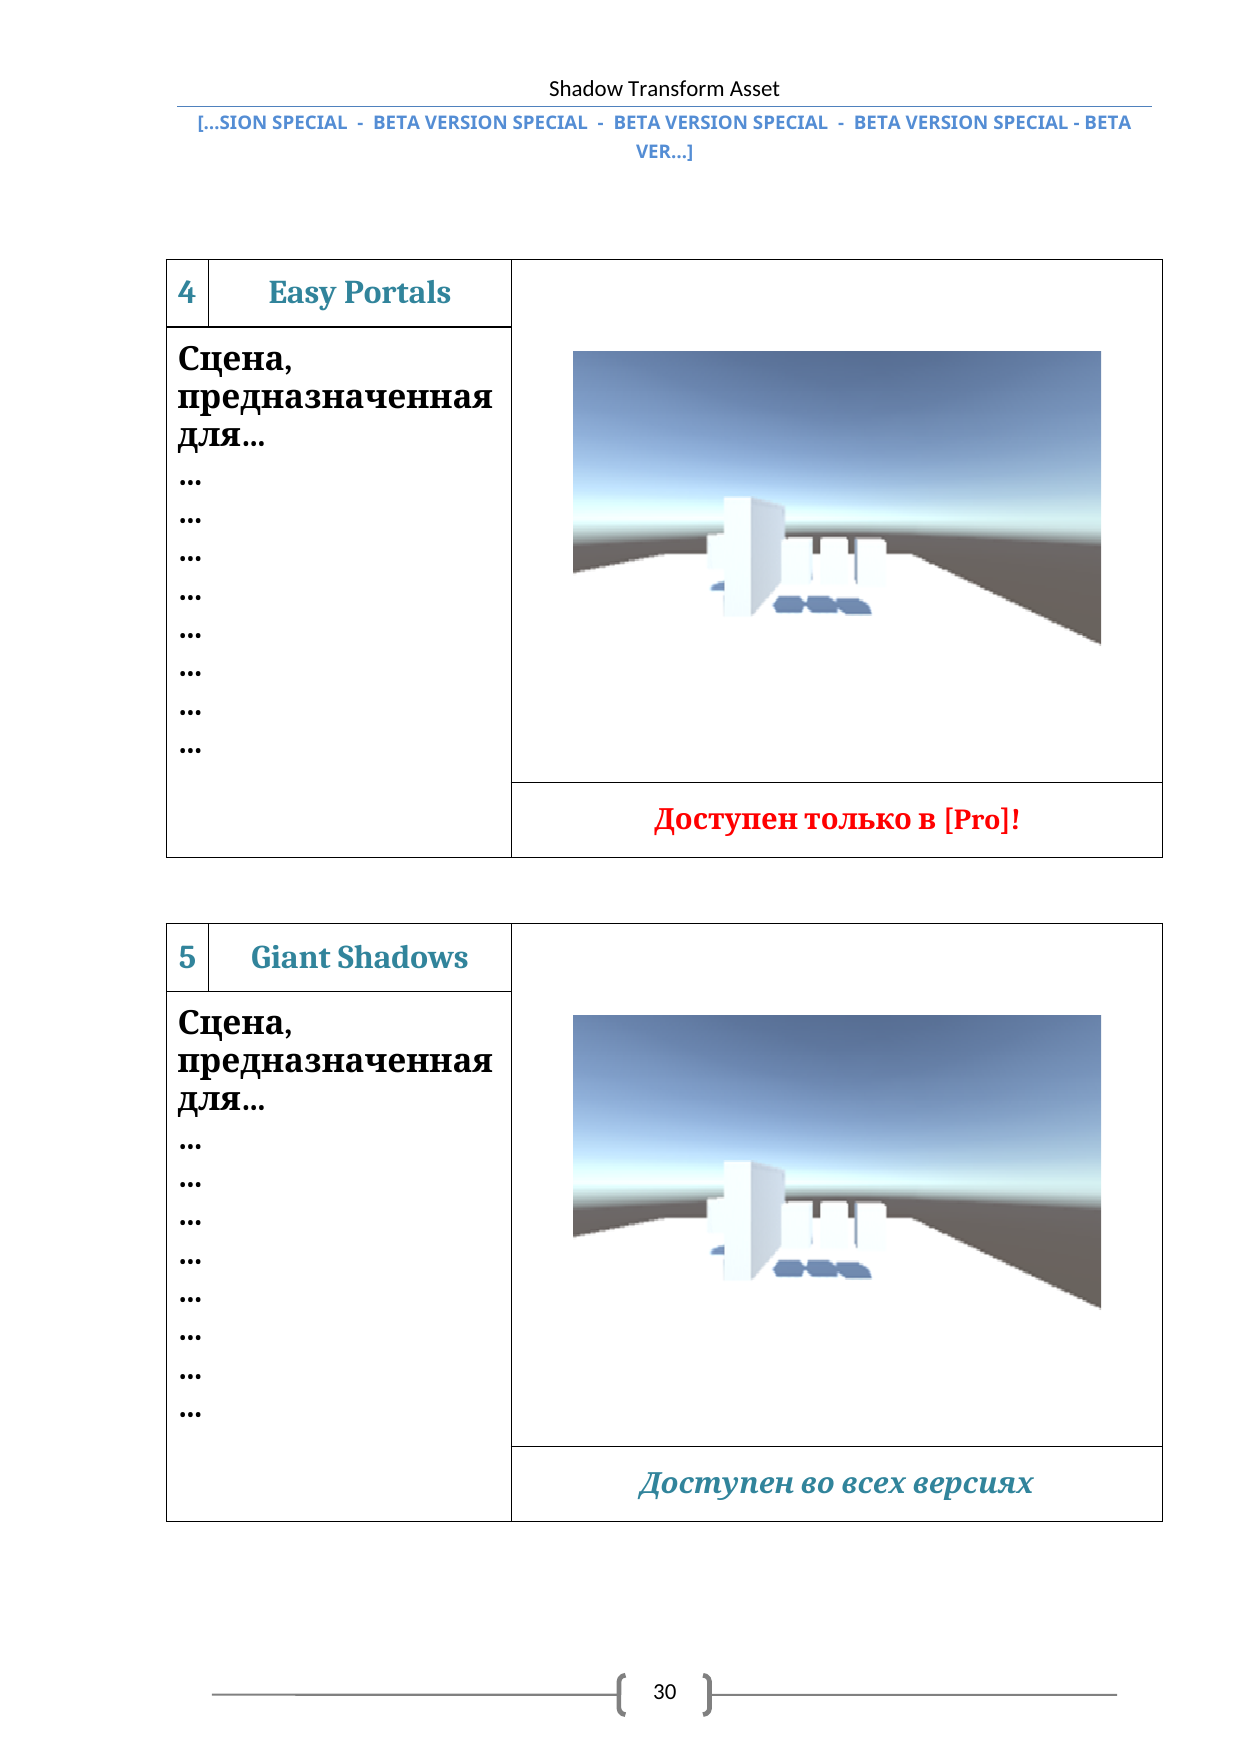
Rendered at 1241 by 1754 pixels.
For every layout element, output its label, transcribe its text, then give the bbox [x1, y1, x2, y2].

table_cell Доступен во всех версиях [512, 1447, 1162, 1521]
picture [573, 1015, 1102, 1355]
table_header Easy Portals [209, 260, 511, 326]
table_header 5 [167, 924, 208, 991]
picture [573, 351, 1102, 691]
table_cell Доступен только в [Pro]! [512, 783, 1162, 857]
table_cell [167, 328, 511, 857]
table_cell Сцена, предназначенная для… … … … … … … … … [167, 992, 511, 1521]
table_header 4 [167, 260, 208, 326]
table_header [512, 924, 1162, 1446]
table_header [512, 260, 1162, 782]
table_header Giant Shadows [209, 924, 511, 991]
